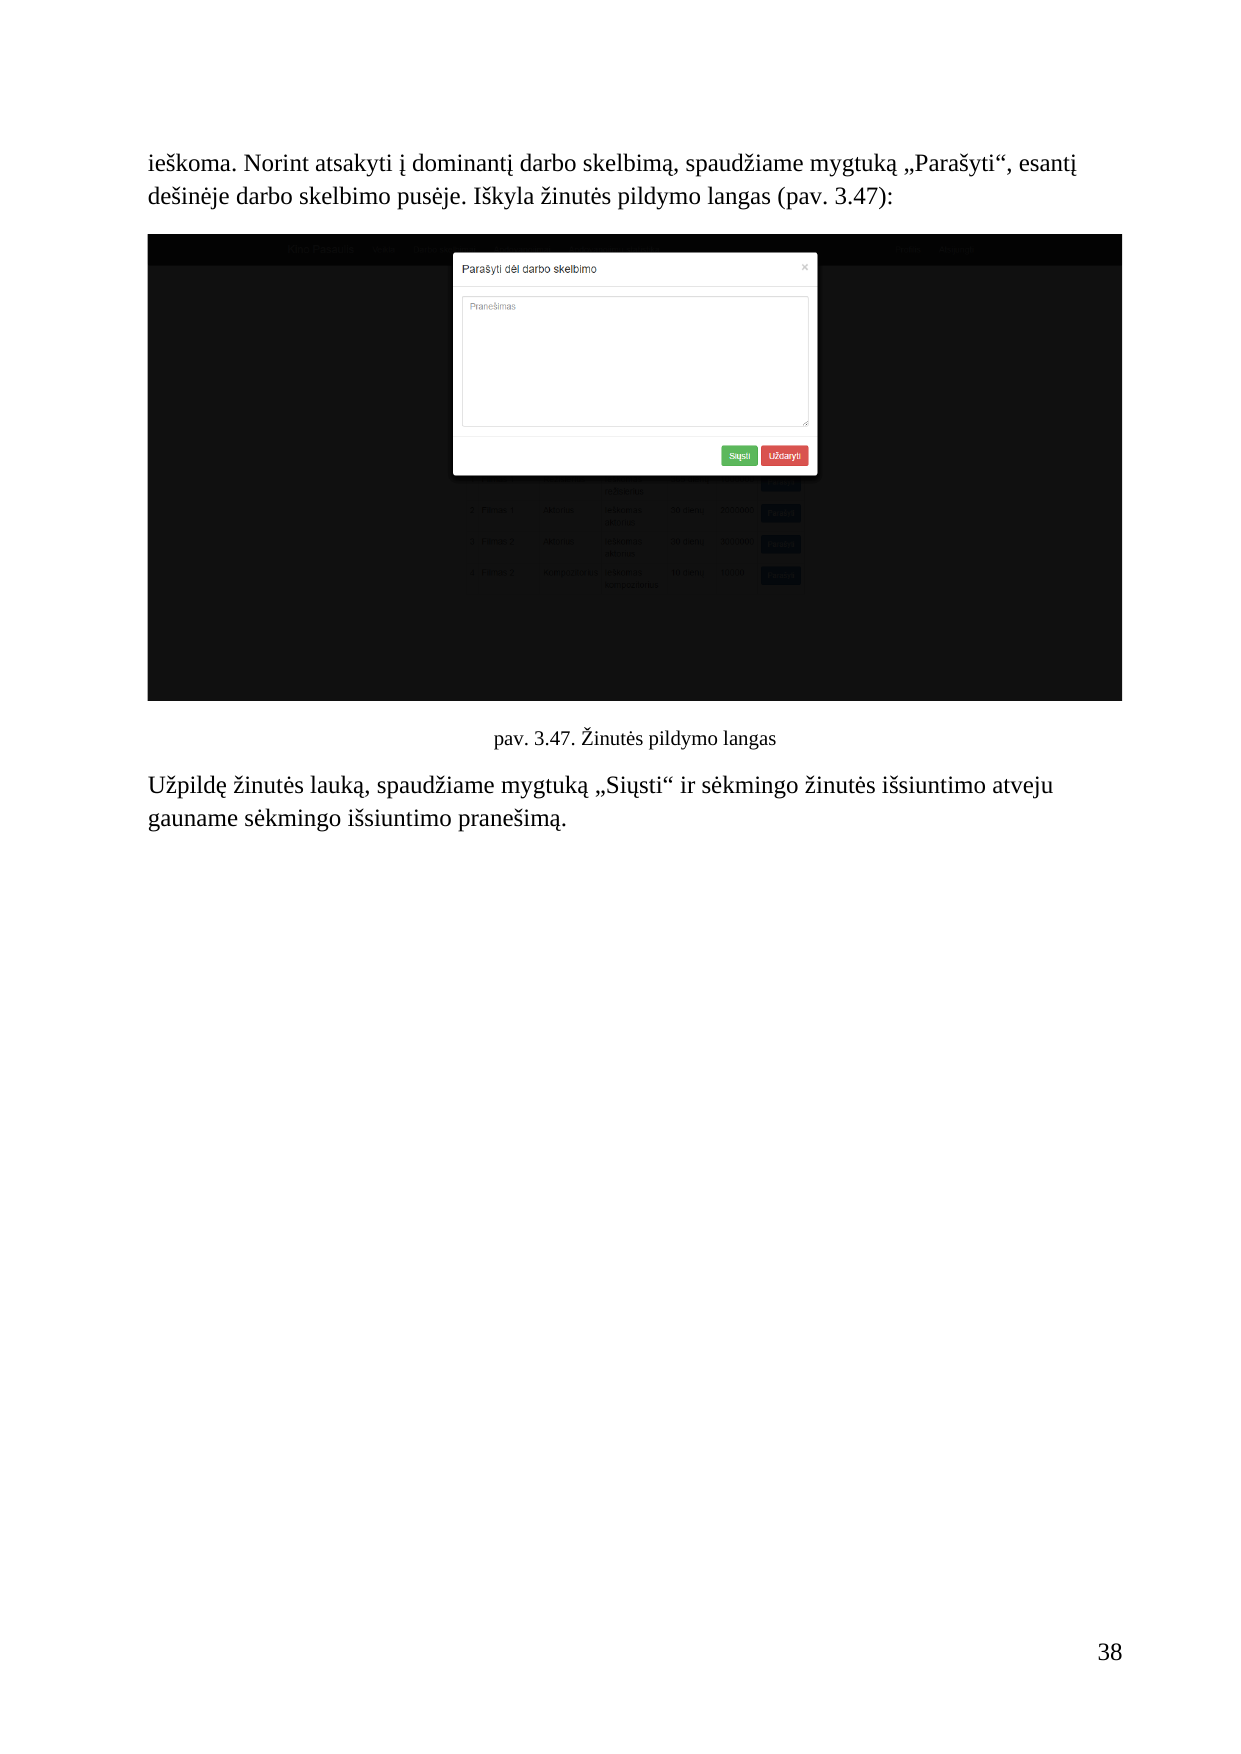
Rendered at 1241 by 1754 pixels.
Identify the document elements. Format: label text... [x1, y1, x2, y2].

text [148, 148, 1122, 209]
text Užpildę žinutės lauką, spaudžiame mygtuką „Siųsti“ ir sėkmingo žinutės išsiuntimo atveju gauname sėkmingo išsiuntimo pranešimą. [148, 770, 1122, 832]
picture [147, 234, 1123, 701]
